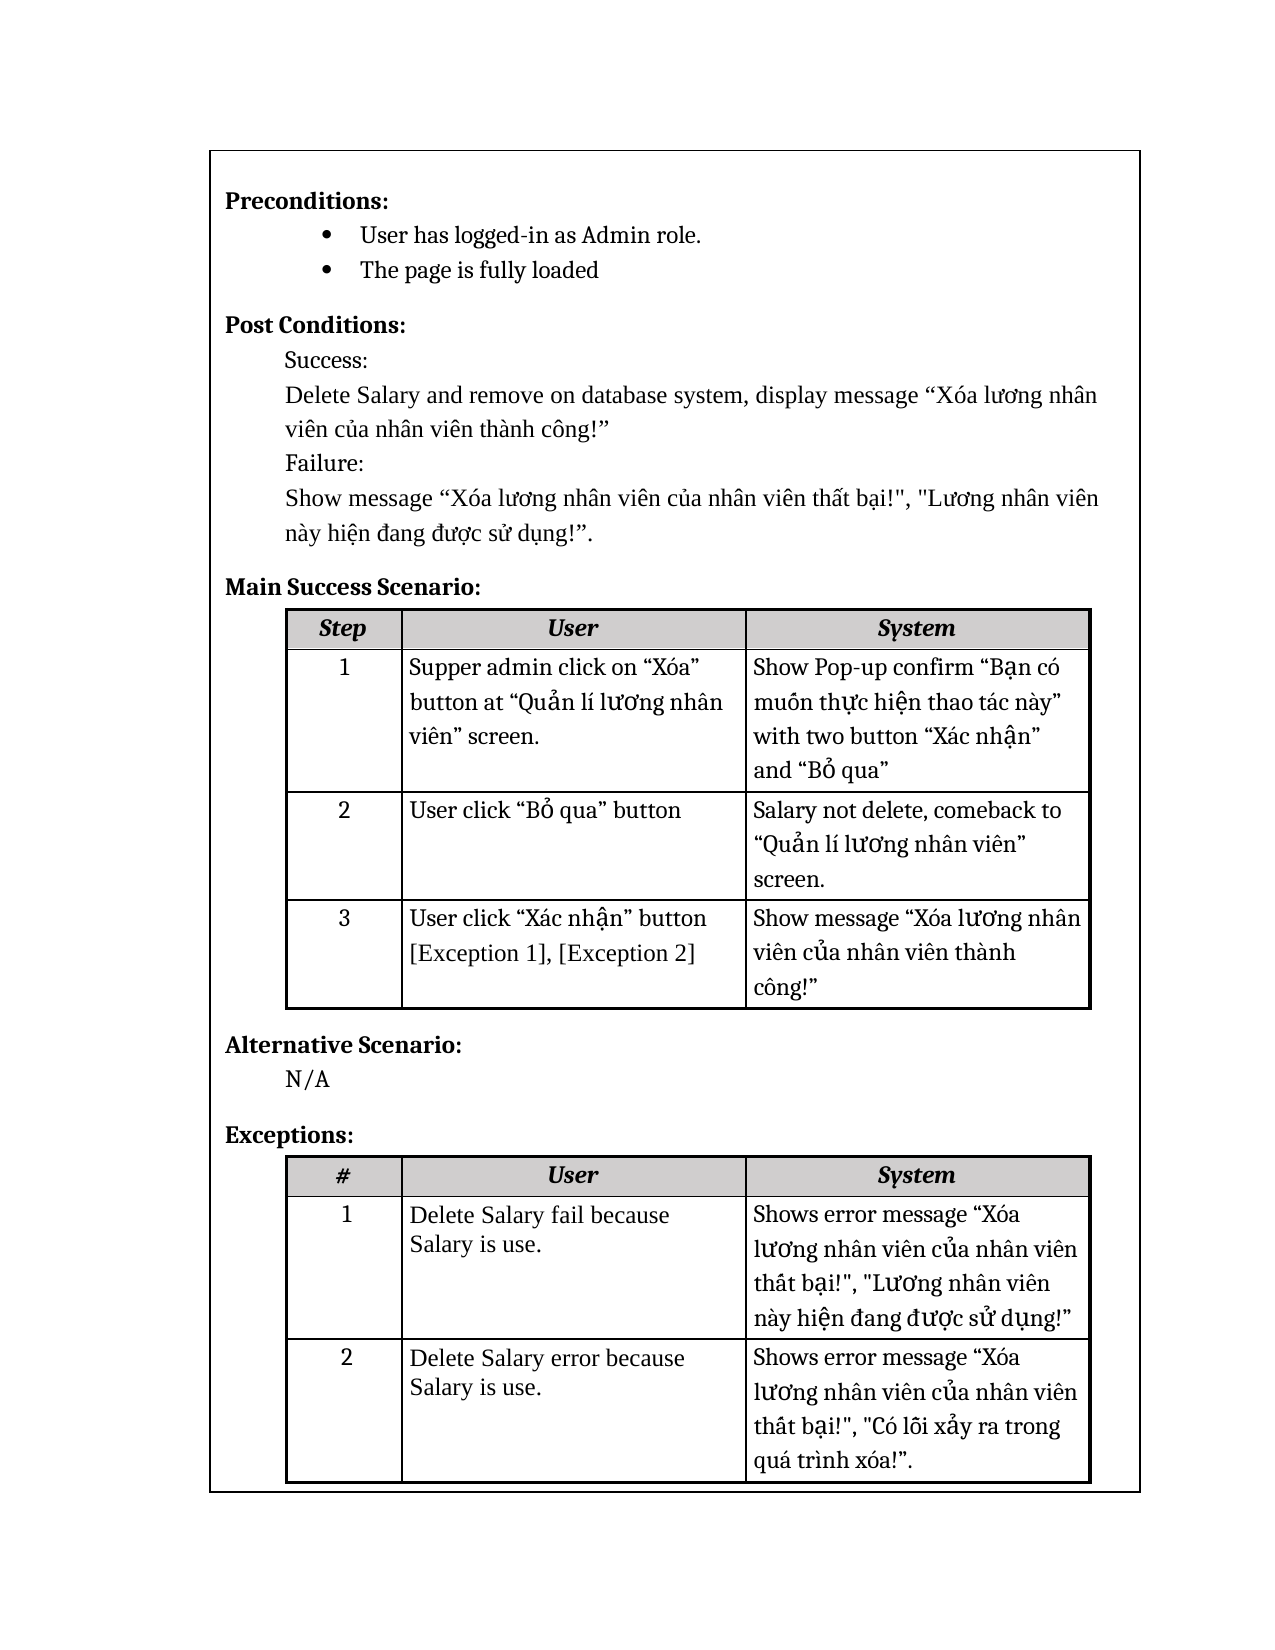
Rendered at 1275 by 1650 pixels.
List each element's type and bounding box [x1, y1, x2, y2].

table_cell [211, 151, 1139, 1491]
